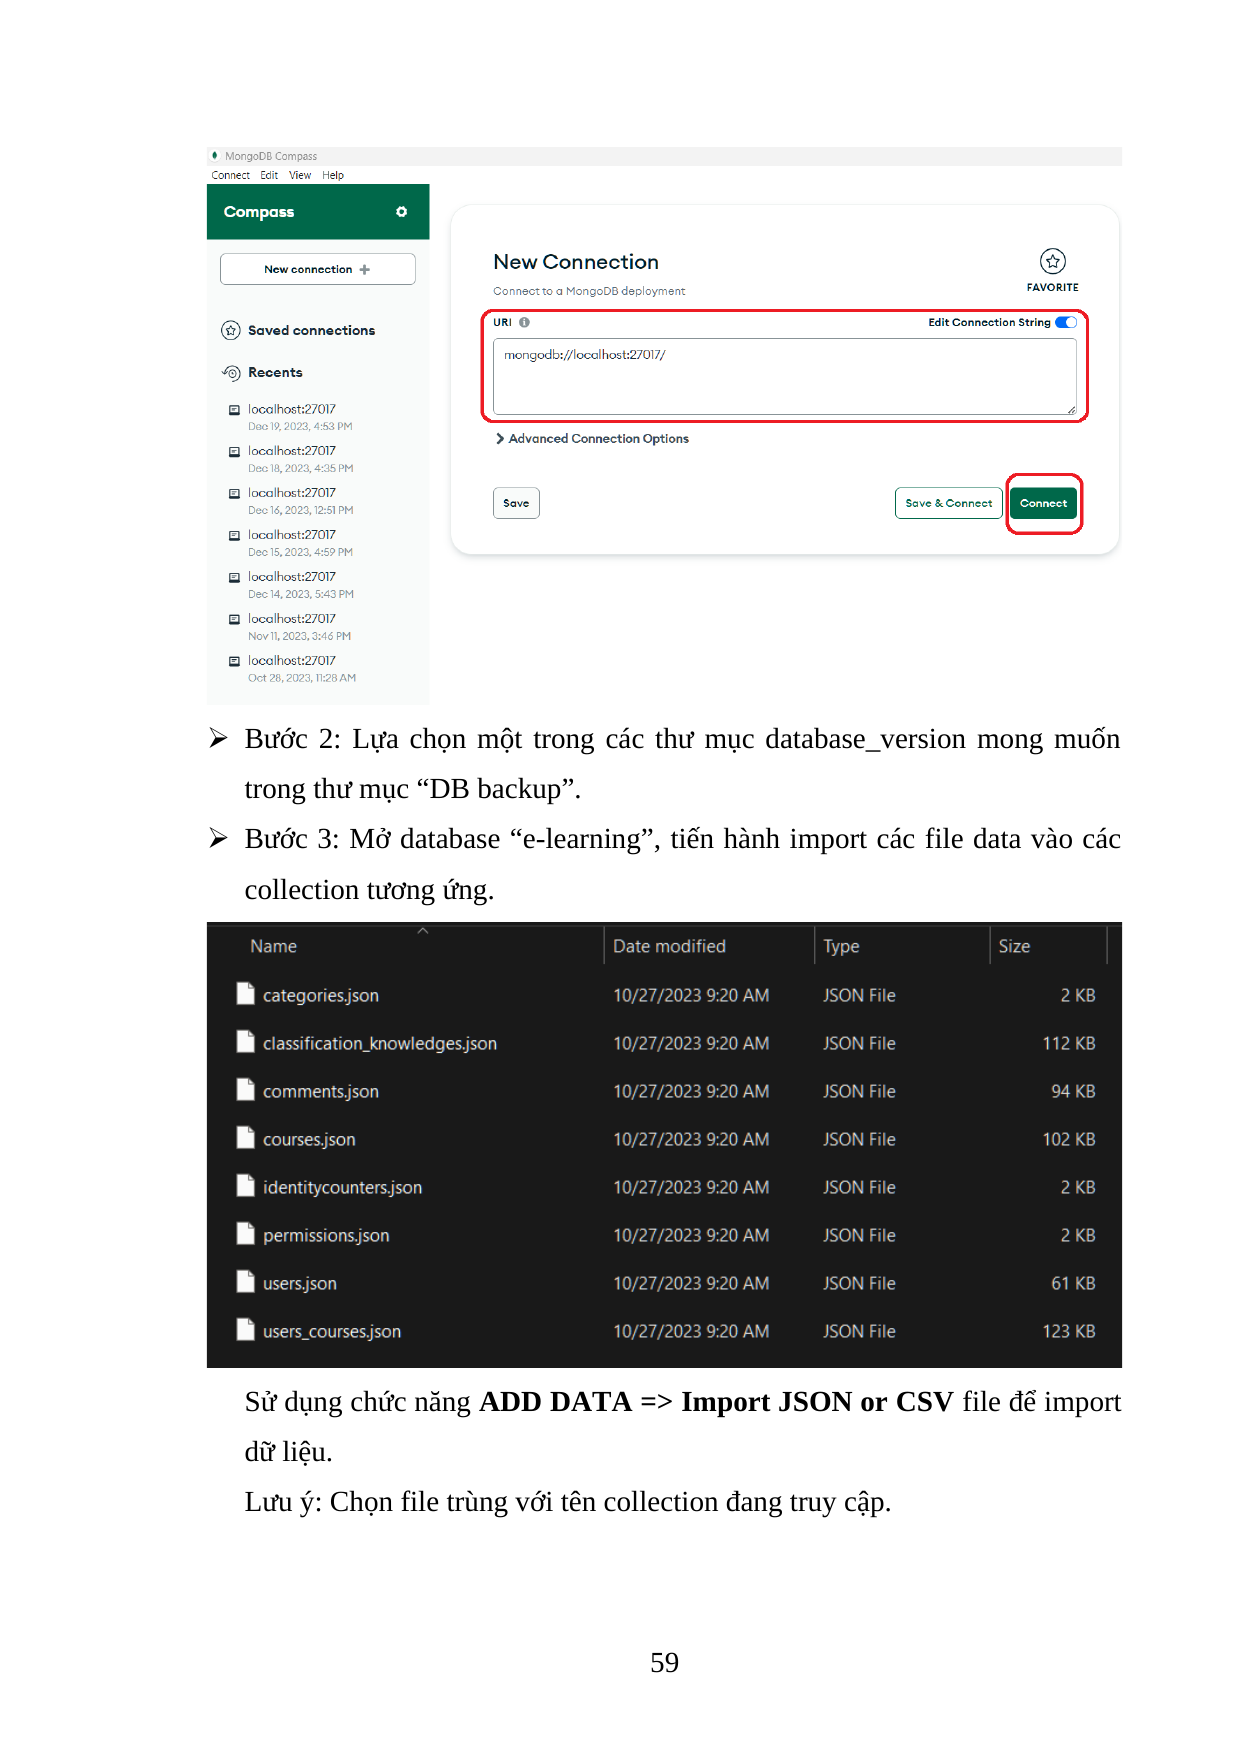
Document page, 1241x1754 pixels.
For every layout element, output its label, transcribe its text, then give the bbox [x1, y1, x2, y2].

picture [206, 147, 1123, 705]
text Lưu ý: Chọn file trùng với tên collection đang truy cập. [207, 1484, 1122, 1518]
list Bước 3: Mở database “e-learning”, tiến hành import các file data vào các collection tương ứng. [207, 822, 1122, 906]
list Bước 2: Lựa chọn một trong các thư mục database_version mong muốn trong thư mục “DB backup”. [207, 721, 1122, 805]
picture [206, 922, 1123, 1368]
text Sử dụng chức năng ADD DATA => Import JSON or CSV file để import dữ liệu. [207, 1384, 1122, 1468]
